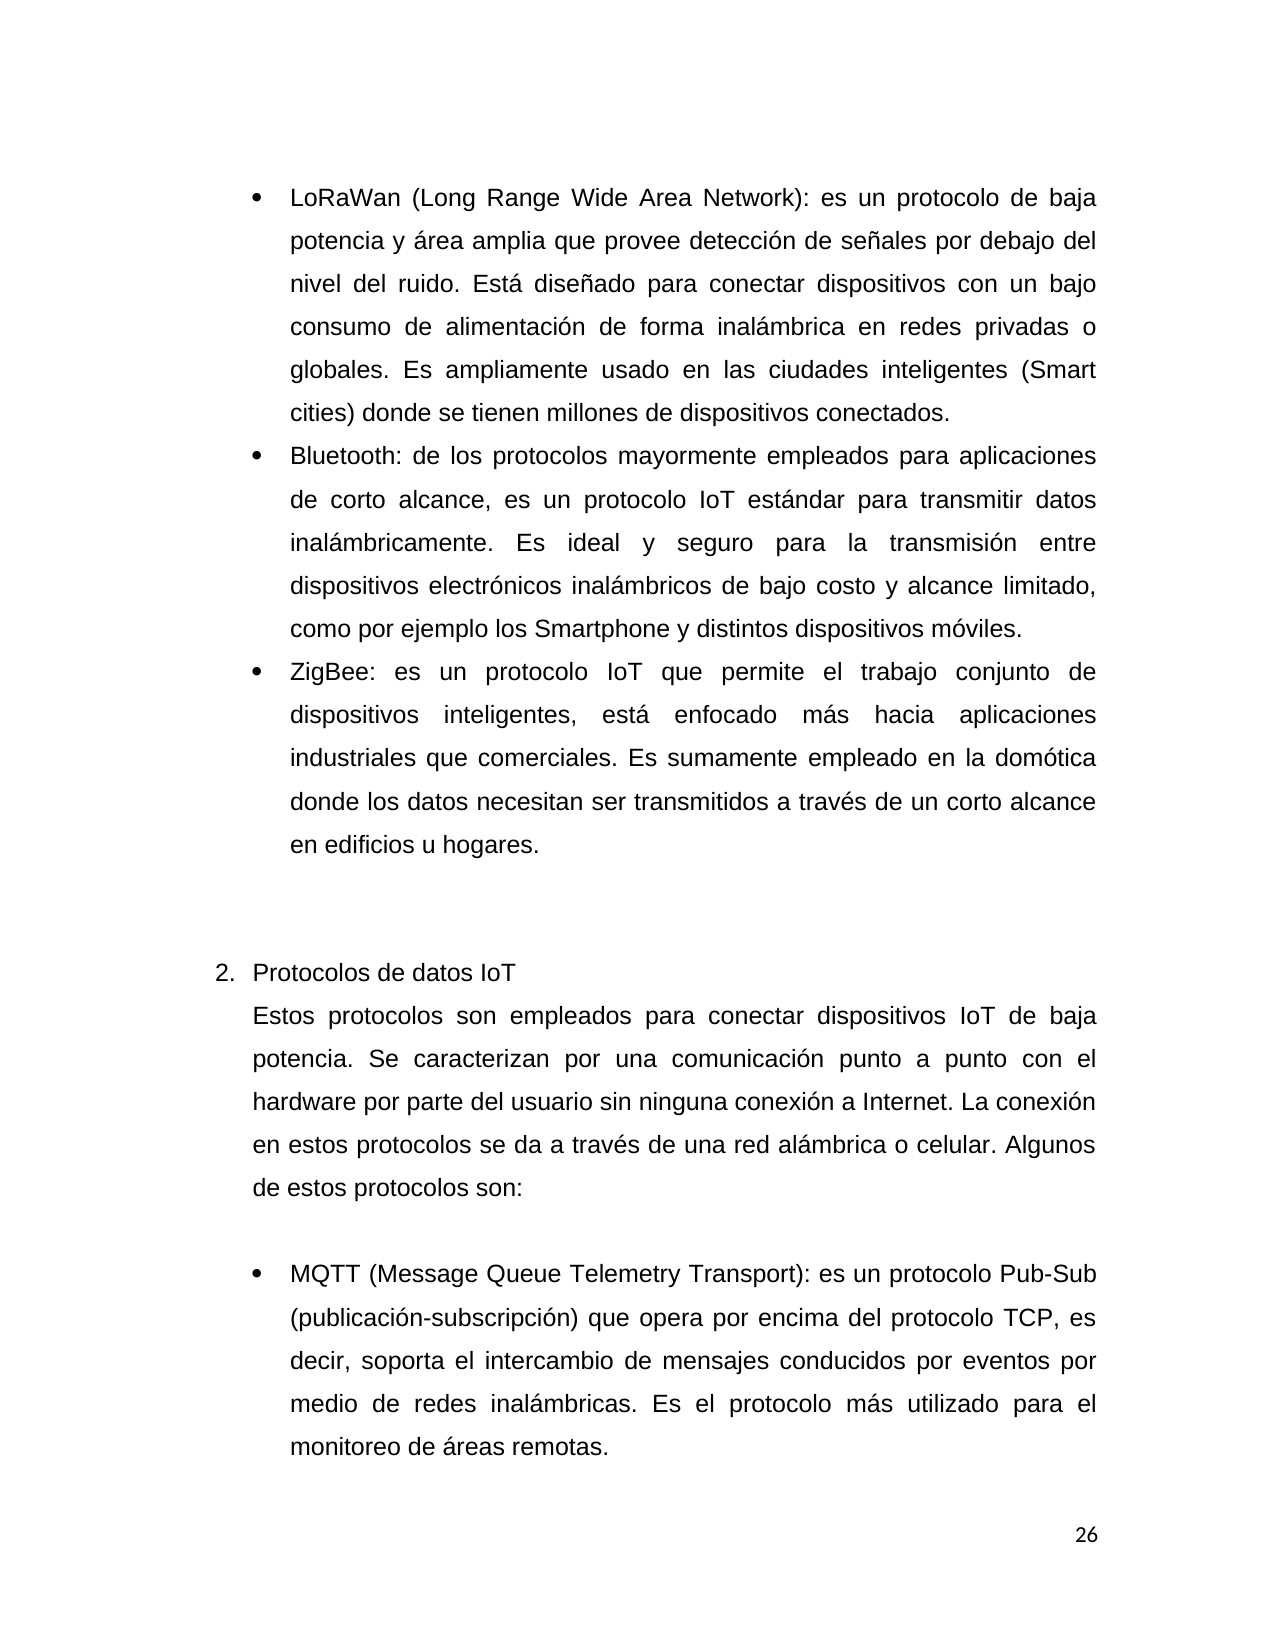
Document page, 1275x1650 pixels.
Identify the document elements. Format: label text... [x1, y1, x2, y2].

list LoRaWan (Long Range Wide Area Network): es un protocolo de baja potencia y área amplia que provee detección de señales por debajo del nivel del ruido. Está diseñado para conectar dispositivos con un bajo consumo de alimentación de forma inalámbrica en redes privadas o globales. Es ampliamente usado en las ciudades inteligentes (Smart cities) donde se tienen millones de dispositivos conectados. [252, 182, 1098, 427]
list ZigBee: es un protocolo IoT que permite el trabajo conjunto de dispositivos inteligentes, está enfocado más hacia aplicaciones industriales que comerciales. Es sumamente empleado en la domótica donde los datos necesitan ser transmitidos a través de un corto alcance en edificios u hogares. [252, 657, 1098, 858]
list Estos protocolos son empleados para conectar dispositivos IoT de baja potencia. Se caracterizan por una comunicación punto a punto con el hardware por parte del usuario sin ninguna conexión a Internet. La conexión en estos protocolos se da a través de una red alámbrica o celular. Algunos de estos protocolos son: [252, 1001, 1098, 1202]
list Protocolos de datos IoT [215, 958, 1098, 986]
list Bluetooth: de los protocolos mayormente empleados para aplicaciones de corto alcance, es un protocolo IoT estándar para transmitir datos inalámbricamente. Es ideal y seguro para la transmisión entre dispositivos electrónicos inalámbricos de bajo costo y alcance limitado, como por ejemplo los Smartphone y distintos dispositivos móviles. [252, 441, 1098, 643]
list MQTT (Message Queue Telemetry Transport): es un protocolo Pub-Sub (publicación-subscripción) que opera por encima del protocolo TCP, es decir, soporta el intercambio de mensajes conducidos por eventos por medio de redes inalámbricas. Es el protocolo más utilizado para el monitoreo de áreas remotas. [252, 1259, 1098, 1461]
